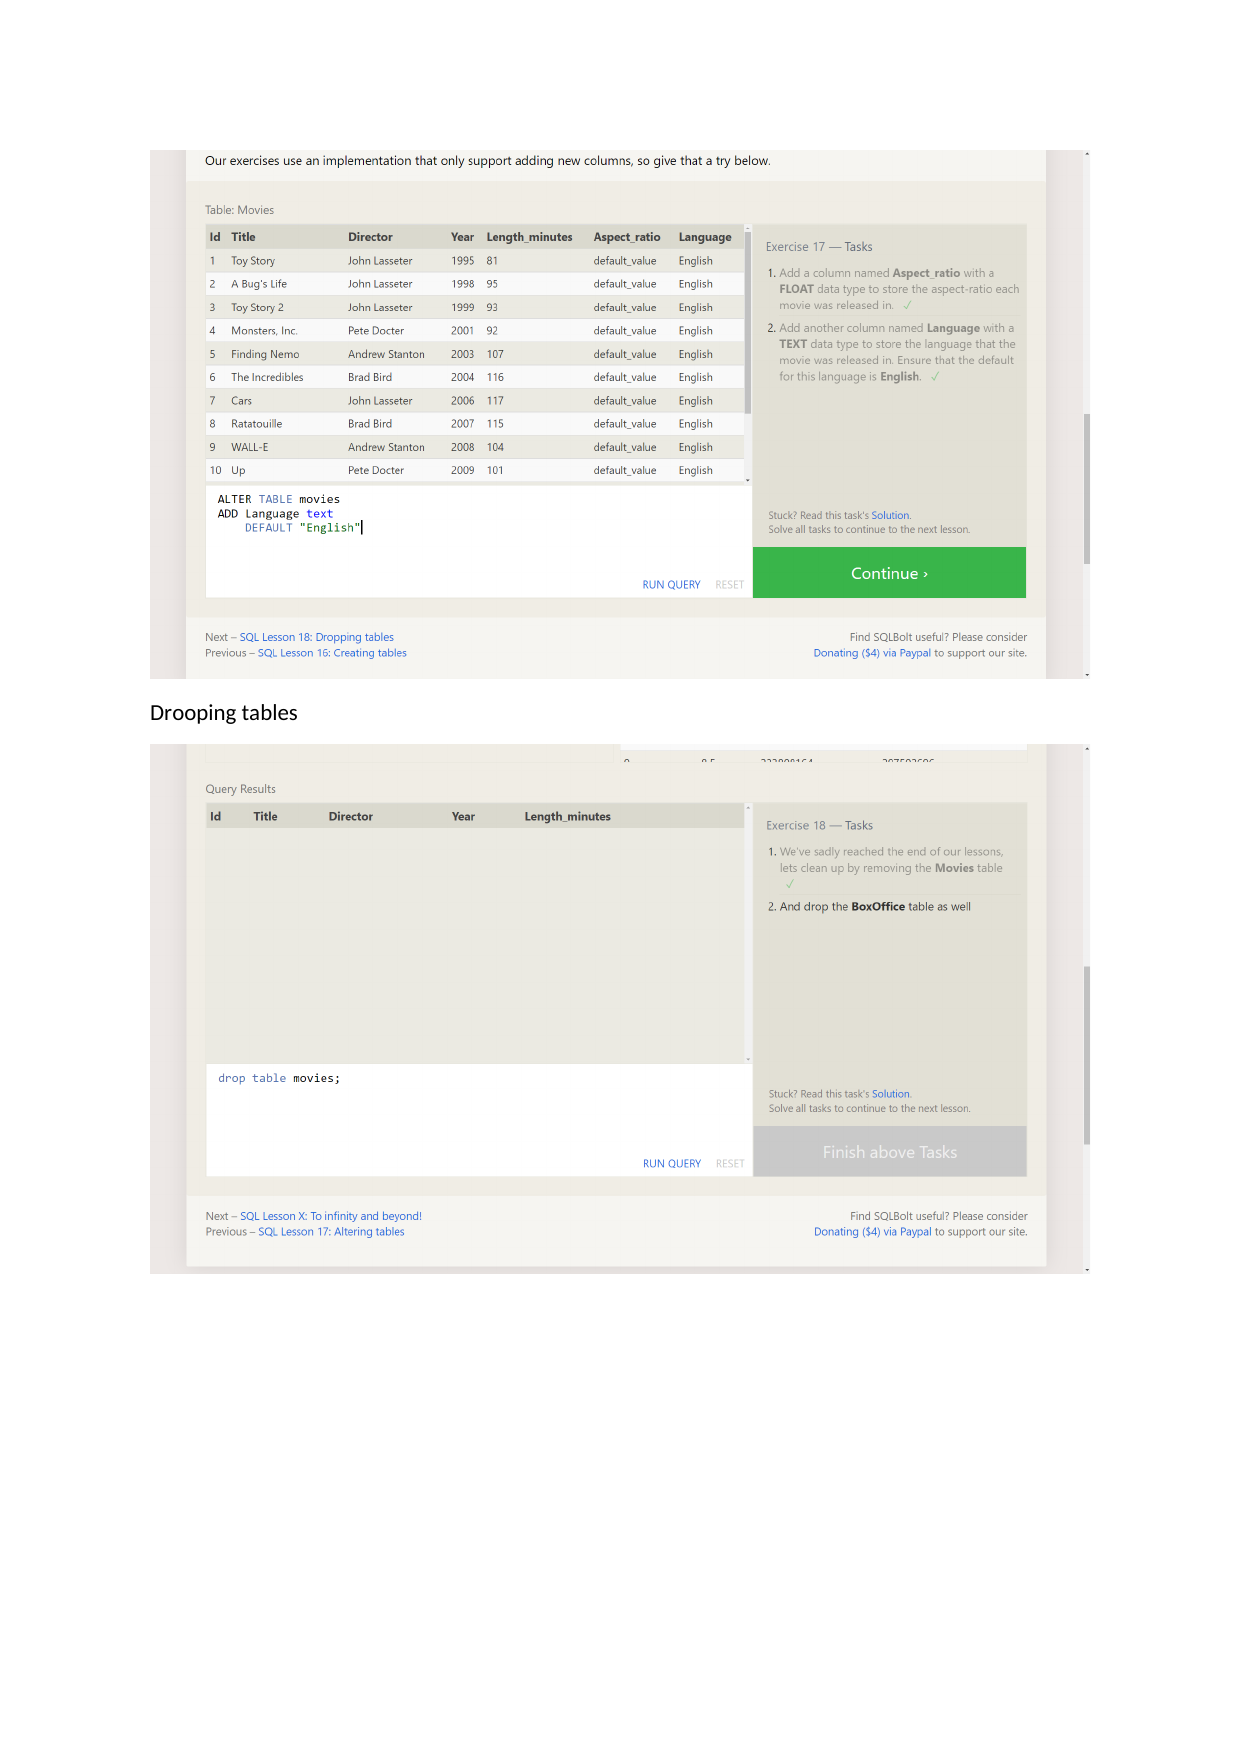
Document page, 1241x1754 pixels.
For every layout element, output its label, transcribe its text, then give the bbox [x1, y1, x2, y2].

picture [150, 744, 1091, 1274]
picture [150, 150, 1091, 679]
text Drooping tables [150, 698, 1090, 726]
